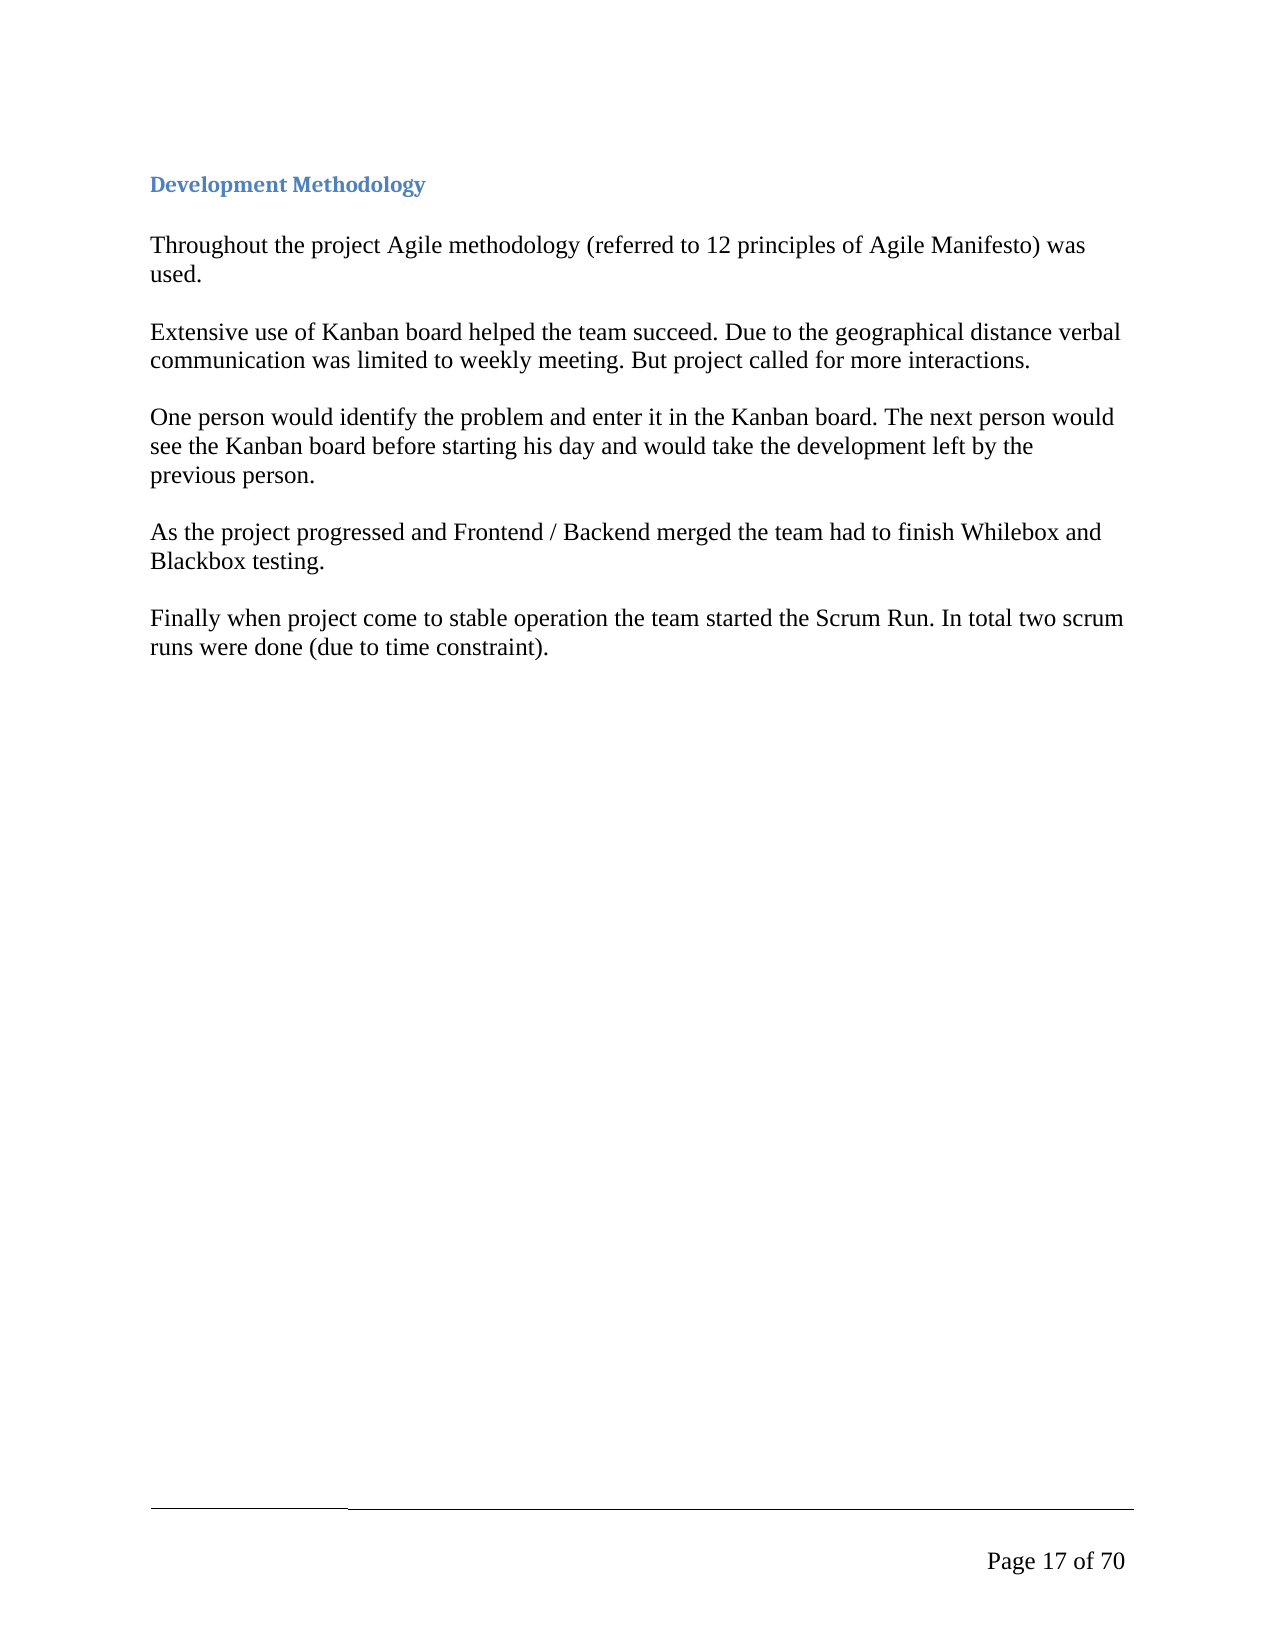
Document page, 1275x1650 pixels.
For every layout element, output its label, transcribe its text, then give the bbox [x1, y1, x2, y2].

text Throughout the project Agile methodology (referred to 12 principles of Agile Manifesto) was used. [150, 230, 1125, 288]
subtitle Development Methodology [150, 171, 1125, 198]
text Extensive use of Kanban board helped the team succeed. Due to the geographical distance verbal communication was limited to weekly meeting. But project called for more interactions. [150, 317, 1125, 374]
text Finally when project come to stable operation the team started the Scrum Run. In total two scrum runs were done (due to time constraint). [150, 603, 1125, 661]
text As the project progressed and Frontend / Backend merged the team had to finish Whilebox and Blackbox testing. [150, 517, 1125, 575]
text One person would identify the problem and enter it in the Kanban board. The next person would see the Kanban board before starting his day and would take the development left by the previous person. [150, 402, 1125, 488]
